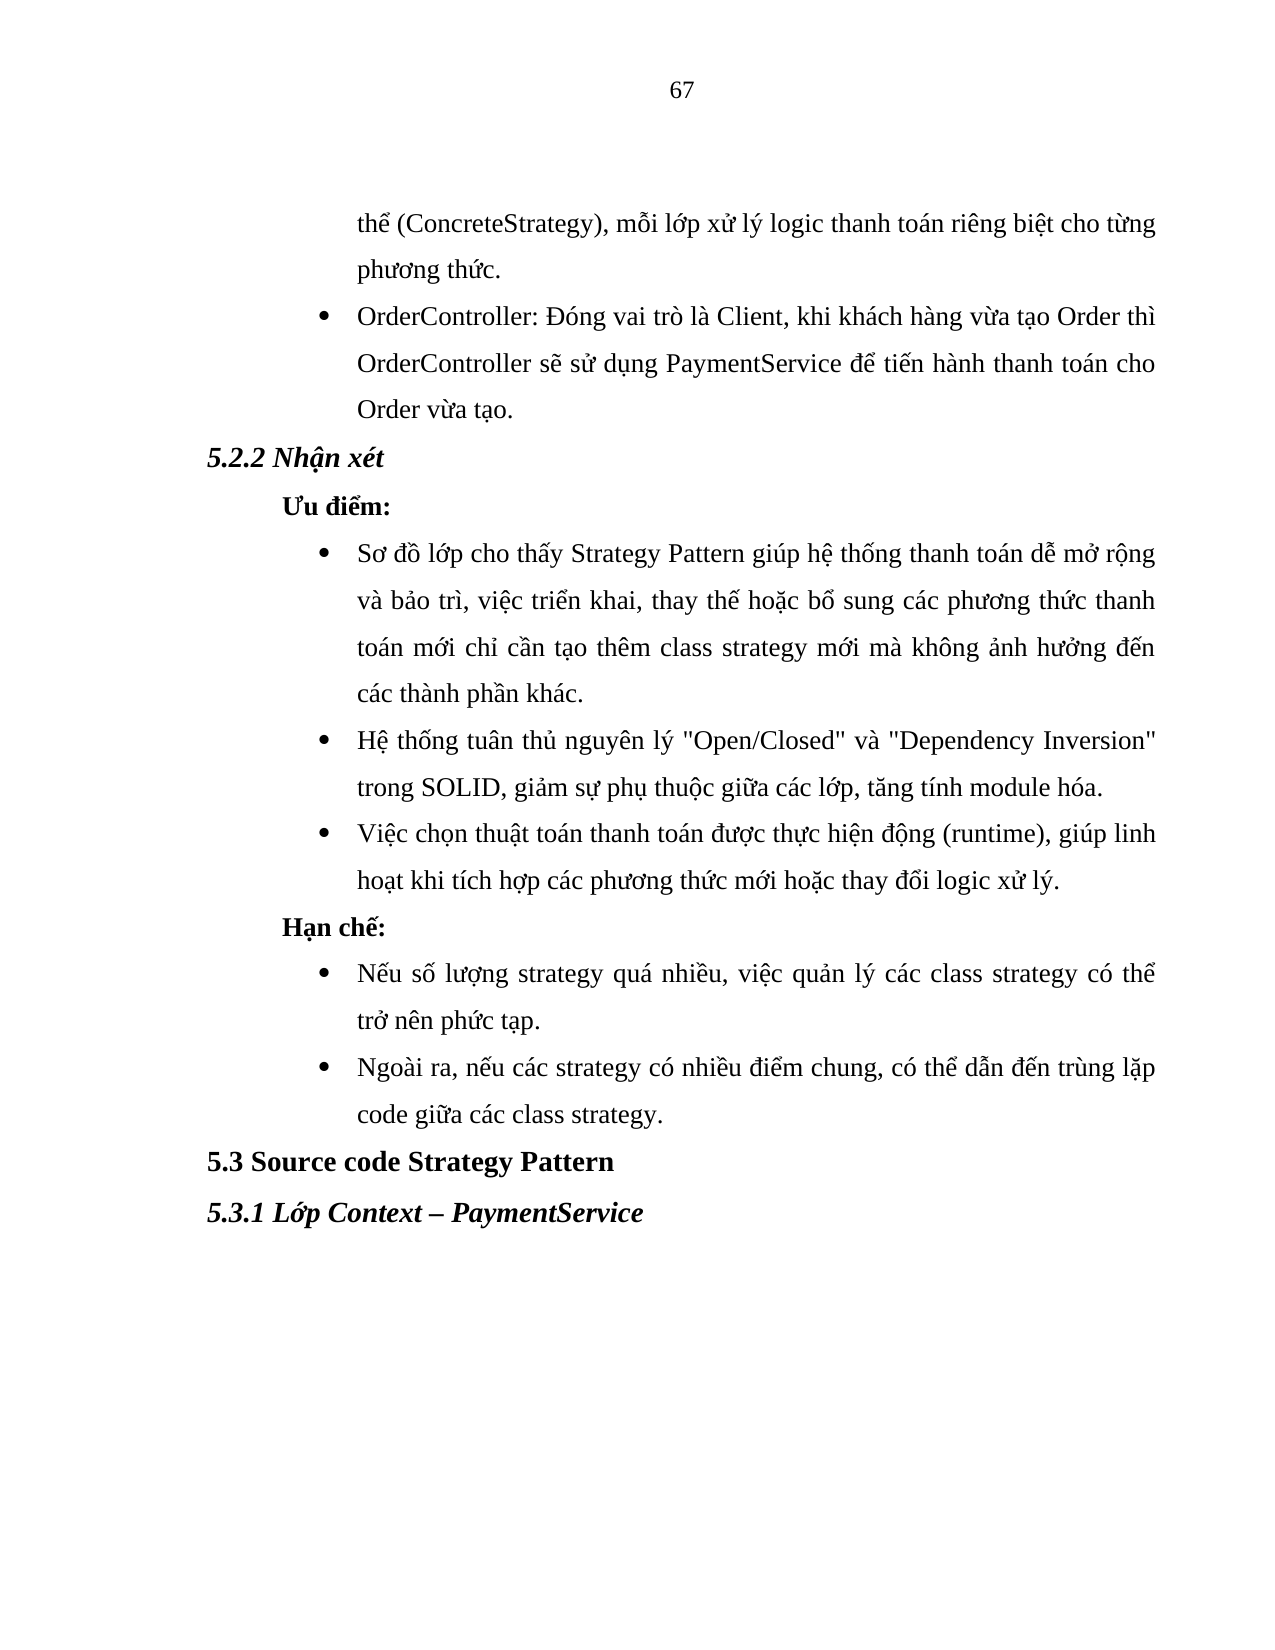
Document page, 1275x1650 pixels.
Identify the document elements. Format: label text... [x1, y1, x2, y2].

list Ngoài ra, nếu các strategy có nhiều điểm chung, có thể dẫn đến trùng lặp code giữa các class strategy. [319, 1051, 1157, 1129]
text 5.2.2 Nhận xét [207, 440, 1157, 474]
list Sơ đồ lớp cho thấy Strategy Pattern giúp hệ thống thanh toán dễ mở rộng và bảo trì, việc triển khai, thay thế hoặc bổ sung các phương thức thanh toán mới chỉ cần tạo thêm class strategy mới mà không ảnh hưởng đến các thành phần khác. [319, 537, 1157, 708]
list OrderController: Đóng vai trò là Client, khi khách hàng vừa tạo Order thì OrderController sẽ sử dụng PaymentService để tiến hành thanh toán cho Order vừa tạo. [319, 300, 1157, 425]
text 5.3.1 Lớp Context – PaymentService [207, 1195, 1157, 1228]
text Hạn chế: [207, 911, 1157, 942]
text 5.3 Source code Strategy Pattern [207, 1144, 1157, 1178]
list Việc chọn thuật toán thanh toán được thực hiện động (runtime), giúp linh hoạt khi tích hợp các phương thức mới hoặc thay đổi logic xử lý. [319, 817, 1157, 895]
text Ưu điểm: [207, 491, 1157, 522]
list Nếu số lượng strategy quá nhiều, việc quản lý các class strategy có thể trở nên phức tạp. [319, 957, 1157, 1035]
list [319, 207, 1157, 284]
list Hệ thống tuân thủ nguyên lý "Open/Closed" và "Dependency Inversion" trong SOLID, giảm sự phụ thuộc giữa các lớp, tăng tính module hóa. [319, 724, 1157, 802]
